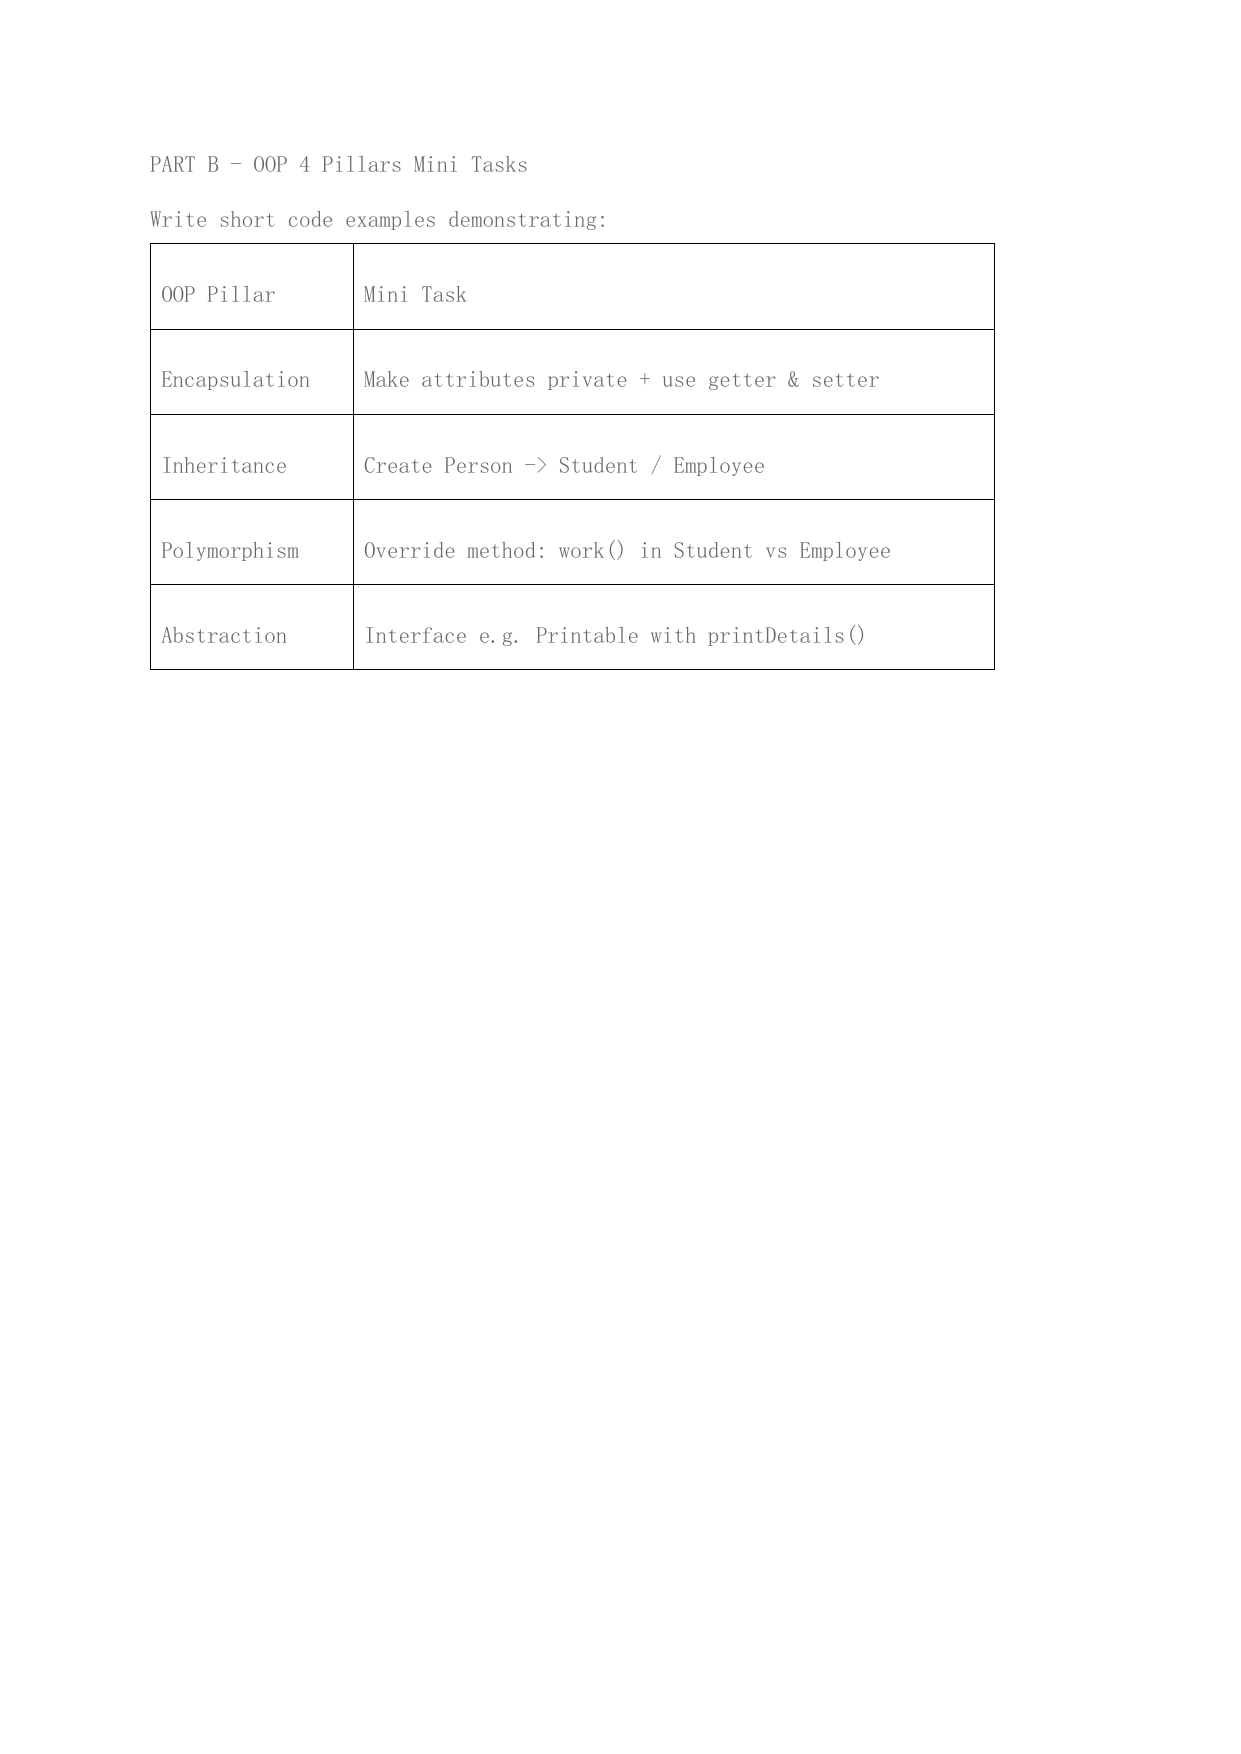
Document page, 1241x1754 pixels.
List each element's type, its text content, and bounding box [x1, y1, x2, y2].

table_header Mini Task [354, 244, 994, 328]
table_cell Abstraction [151, 585, 353, 669]
subtitle PART B - OOP 4 Pillars Mini Tasks [150, 150, 1090, 176]
table_cell Encapsulation [151, 330, 353, 414]
table_cell Override method: work() in Student vs Employee [354, 500, 994, 584]
table_cell Make attributes private + use getter & setter [354, 330, 994, 414]
table_cell Create Person -> Student / Employee [354, 415, 994, 499]
subtitle Write short code examples demonstrating: [150, 205, 1090, 231]
table_cell Interface e.g. Printable with printDetails() [354, 585, 994, 669]
table_cell Polymorphism [151, 500, 353, 584]
table_cell Inheritance [151, 415, 353, 499]
table_header OOP Pillar [151, 244, 353, 328]
